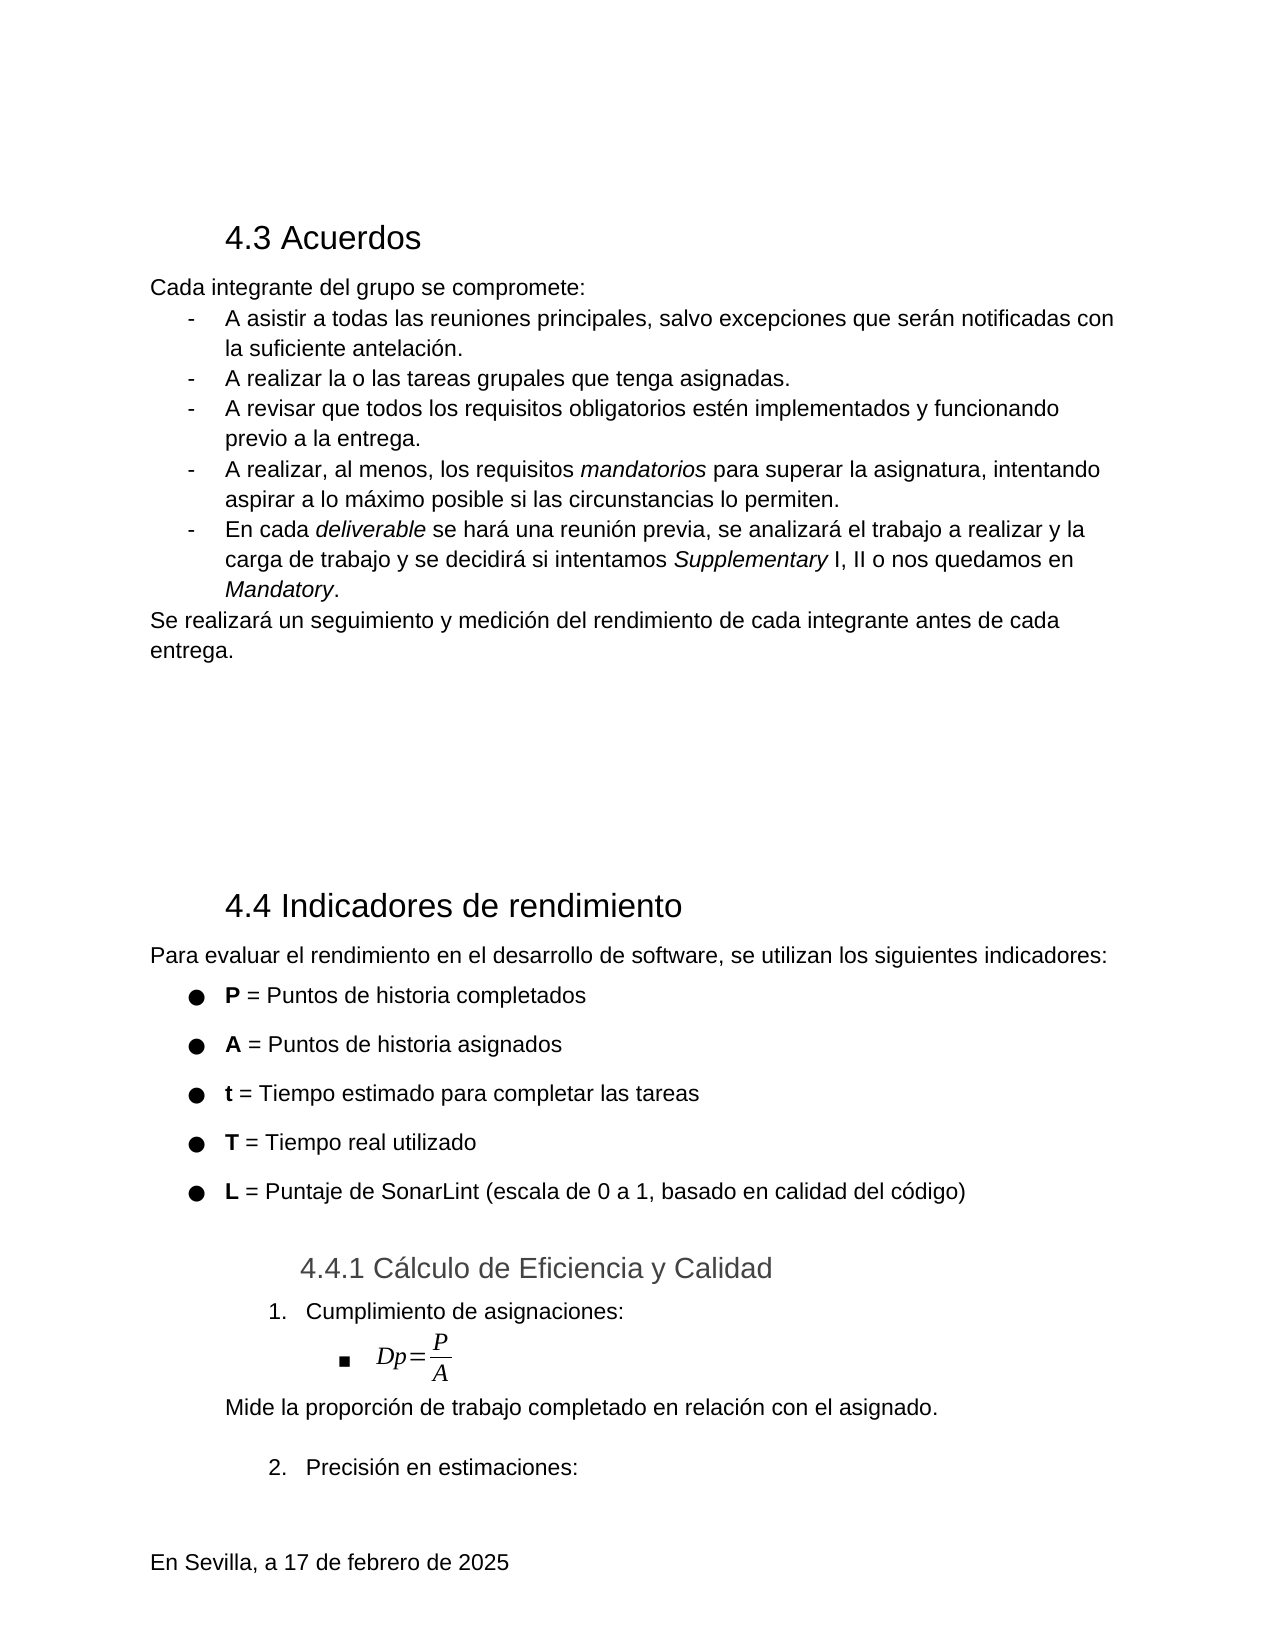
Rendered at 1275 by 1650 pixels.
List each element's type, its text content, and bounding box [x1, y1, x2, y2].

list L = Puntaje de SonarLint (escala de 0 a 1, basado en calidad del código) [187, 1169, 1125, 1212]
list A asistir a todas las reuniones principales, salvo excepciones que serán notificadas con la suficiente antelación. [187, 304, 1125, 361]
text Cada integrante del grupo se compromete: [150, 274, 1125, 301]
text Se realizará un seguimiento y medición del rendimiento de cada integrante antes de cada entrega. [150, 607, 1125, 663]
text Mide la proporción de trabajo completado en relación con el asignado. [150, 1394, 1125, 1420]
list A realizar, al menos, los requisitos mandatorios para superar la asignatura, intentando aspirar a lo máximo posible si las circunstancias lo permiten. [187, 456, 1125, 512]
subtitle 4.4 Indicadores de rendimiento [150, 886, 1125, 924]
subtitle 4.4.1 Cálculo de Eficiencia y Calidad [225, 1251, 1125, 1285]
list Cumplimiento de asignaciones: [268, 1298, 1125, 1324]
subtitle 4.3 Acuerdos [150, 218, 1125, 256]
list En cada deliverable se hará una reunión previa, se analizará el trabajo a realizar y la carga de trabajo y se decidirá si intentamos Supplementary I, II o nos quedamos en Mandatory. [187, 516, 1125, 603]
list A = Puntos de historia asignados [187, 1022, 1125, 1064]
list Precisión en estimaciones: [268, 1454, 1125, 1481]
list T = Tiempo real utilizado [187, 1120, 1125, 1163]
list P = Puntos de historia completados [187, 973, 1125, 1015]
text Para evaluar el rendimiento en el desarrollo de software, se utilizan los siguientes indicadores: [150, 942, 1125, 969]
list A revisar que todos los requisitos obligatorios estén implementados y funcionando previo a la entrega. [187, 395, 1125, 452]
list t = Tiempo estimado para completar las tareas [187, 1071, 1125, 1113]
list A realizar la o las tareas grupales que tenga asignadas. [187, 365, 1125, 391]
